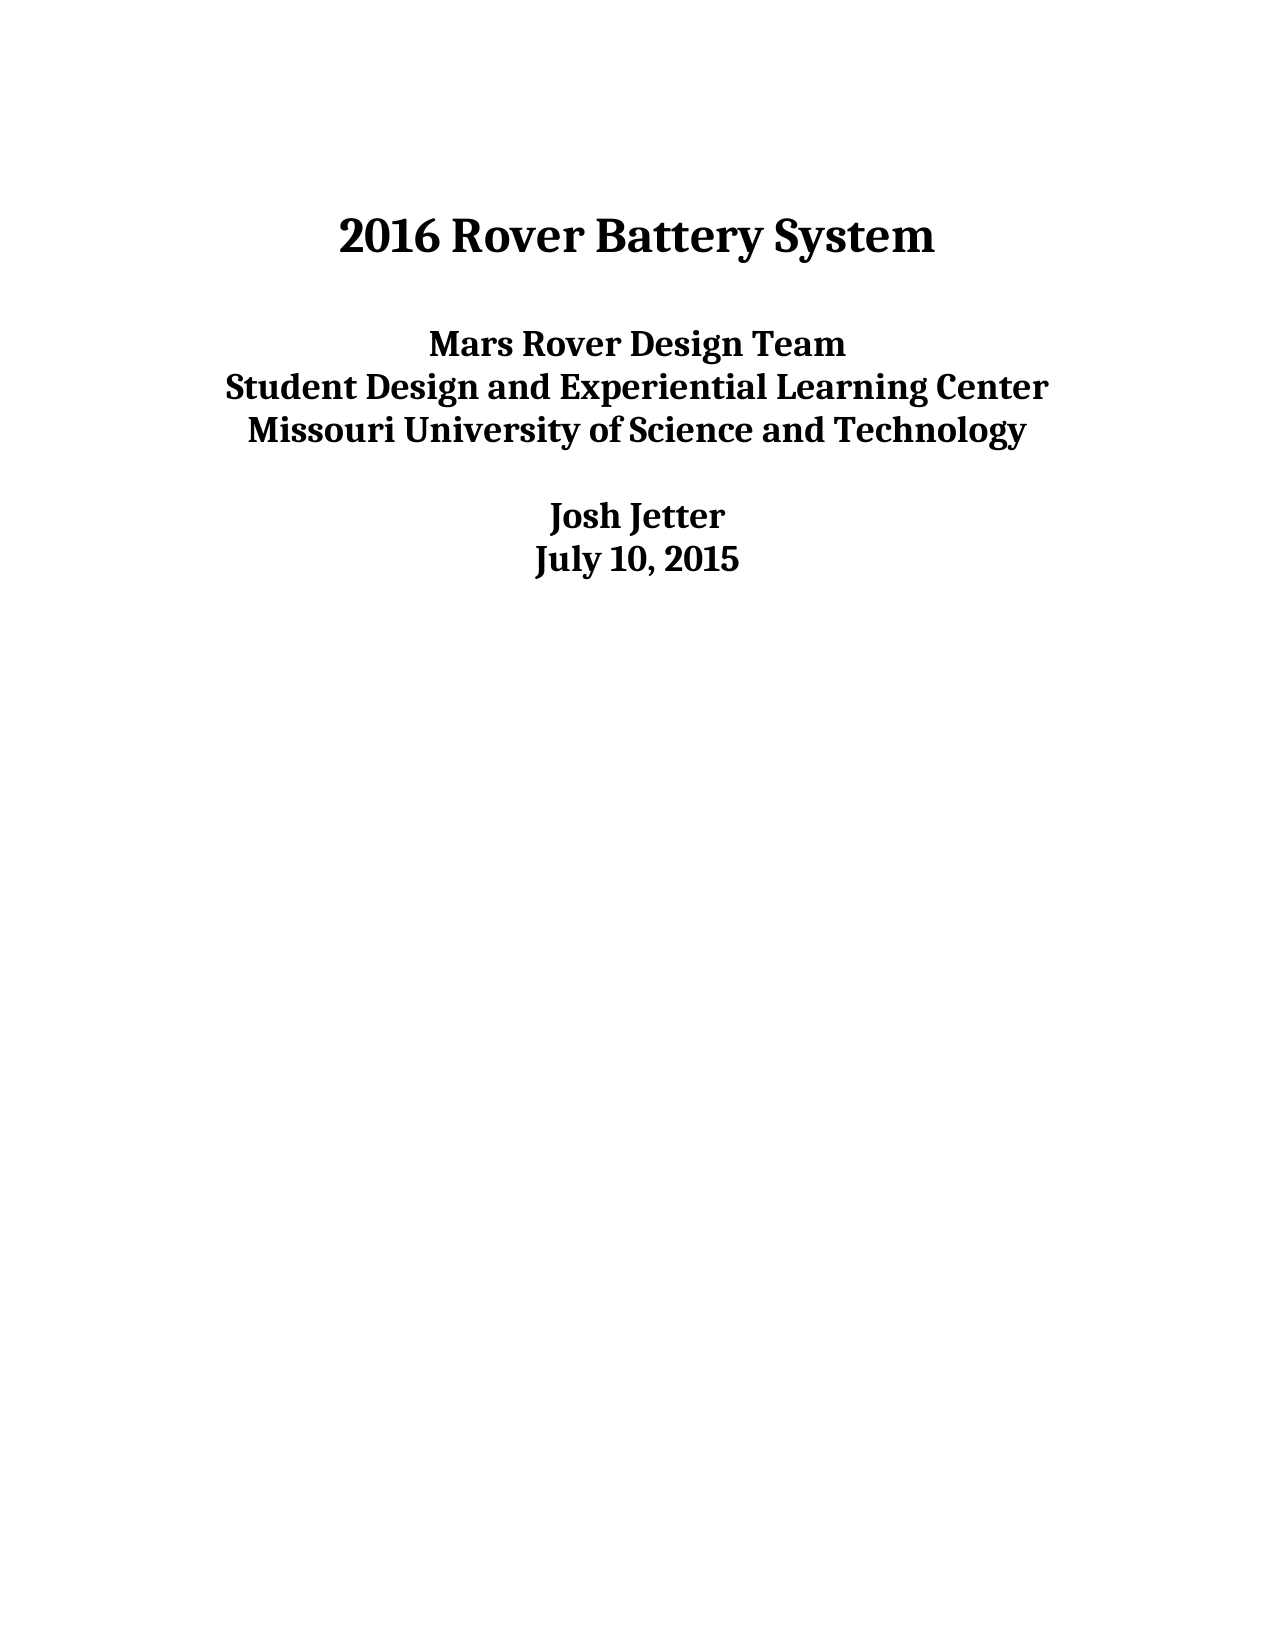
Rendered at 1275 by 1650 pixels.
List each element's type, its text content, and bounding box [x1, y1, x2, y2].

text Student Design and Experiential Learning Center [187, 366, 1087, 409]
text 2016 Rover Battery System [187, 207, 1087, 265]
text Mars Rover Design Team [187, 322, 1087, 366]
text Josh Jetter [187, 495, 1087, 538]
text Missouri University of Science and Technology [187, 409, 1087, 452]
text July 10, 2015 [187, 538, 1087, 581]
